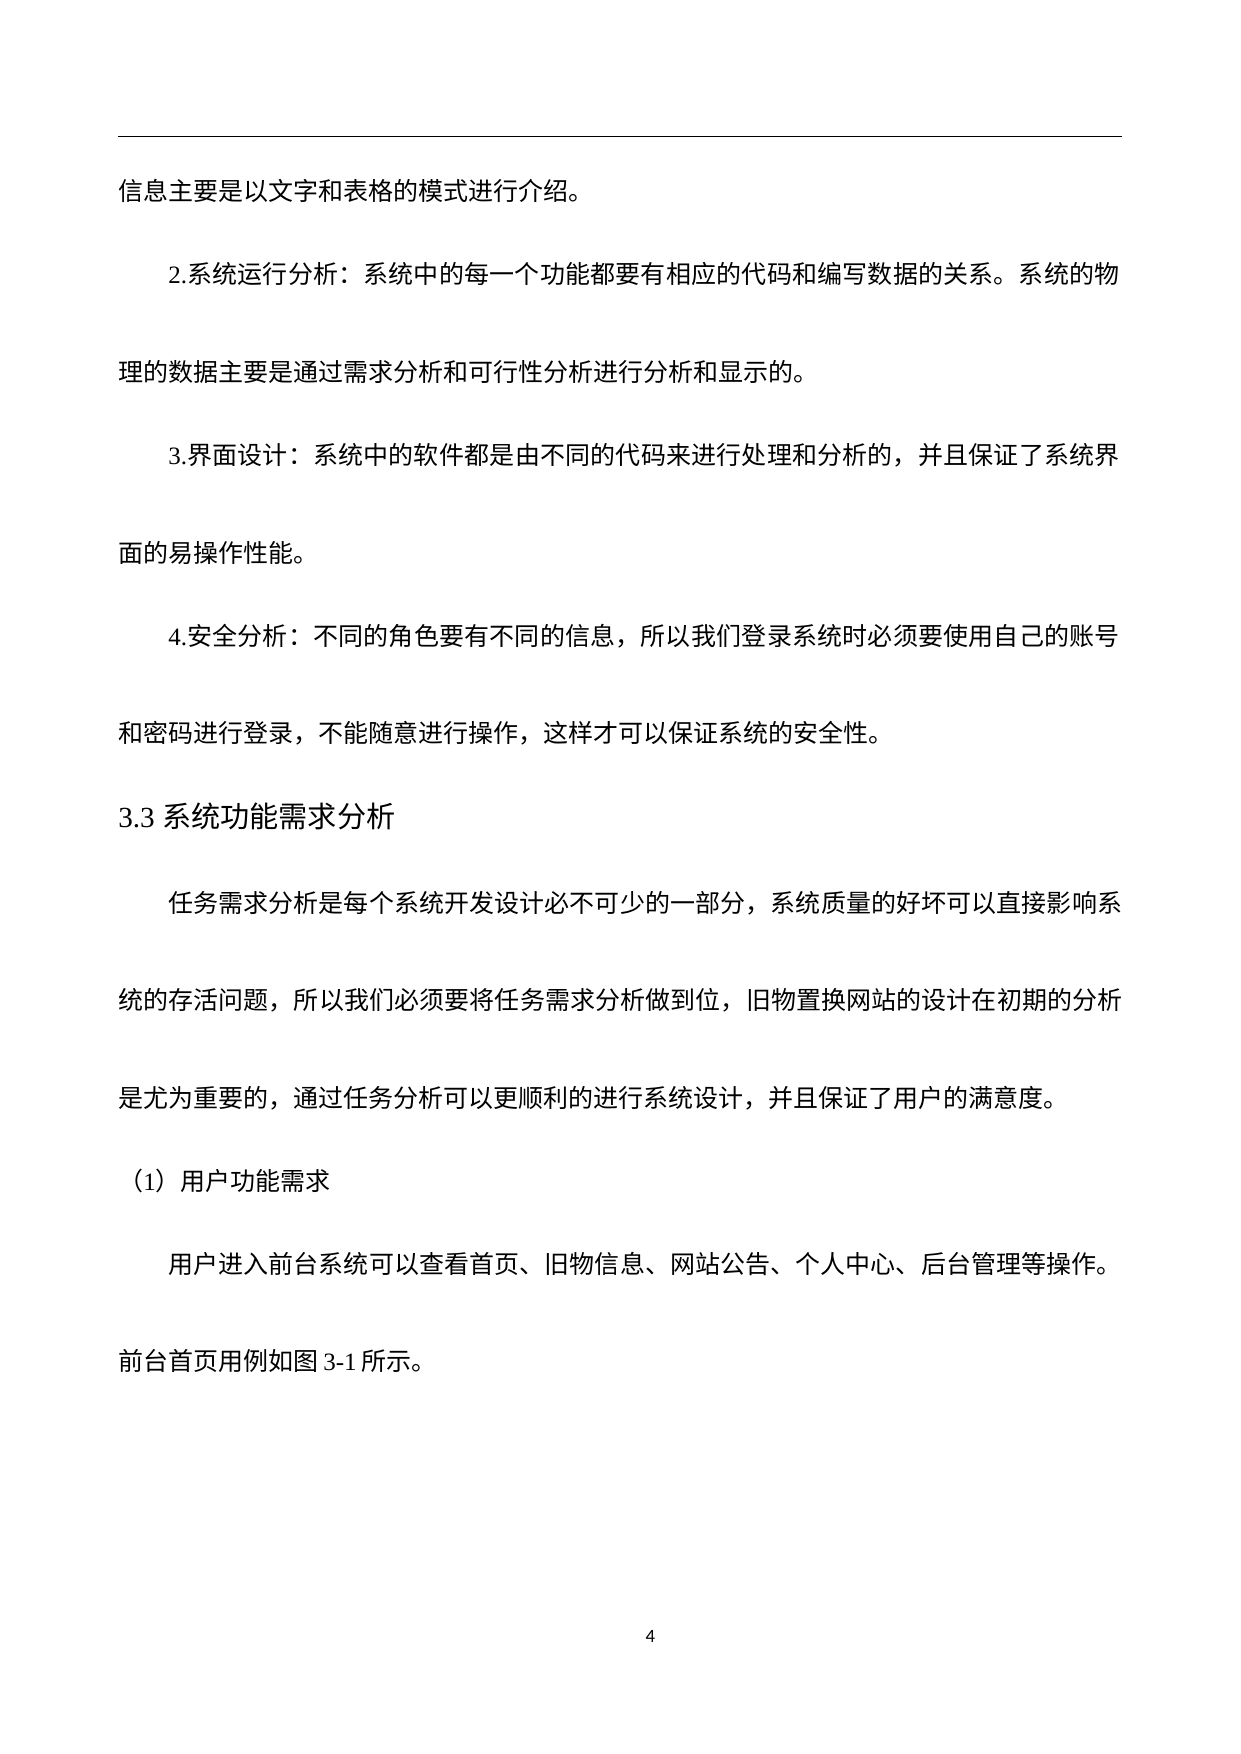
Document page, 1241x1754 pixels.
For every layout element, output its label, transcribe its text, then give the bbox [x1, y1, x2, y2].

text 2.系统运行分析：系统中的每一个功能都要有相应的代码和编写数据的关系。系统的物理的数据主要是通过需求分析和可行性分析进行分析和显示的。 [118, 241, 1122, 403]
text 4.安全分析：不同的角色要有不同的信息，所以我们登录系统时必须要使用自己的账号和密码进行登录，不能随意进行操作，这样才可以保证系统的安全性。 [118, 602, 1122, 764]
text 任务需求分析是每个系统开发设计必不可少的一部分，系统质量的好坏可以直接影响系统的存活问题，所以我们必须要将任务需求分析做到位，旧物置换网站的设计在初期的分析是尤为重要的，通过任务分析可以更顺利的进行系统设计，并且保证了用户的满意度。 [118, 869, 1122, 1129]
subtitle 3.3 系统功能需求分析 [118, 782, 1122, 847]
text 3.界面设计：系统中的软件都是由不同的代码来进行处理和分析的，并且保证了系统界面的易操作性能。 [118, 421, 1122, 584]
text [118, 157, 1122, 222]
text 用户进入前台系统可以查看首页、旧物信息、网站公告、个人中心、后台管理等操作。前台首页用例如图3-1所示。 [118, 1230, 1122, 1392]
text （1）用户功能需求 [118, 1147, 1122, 1212]
